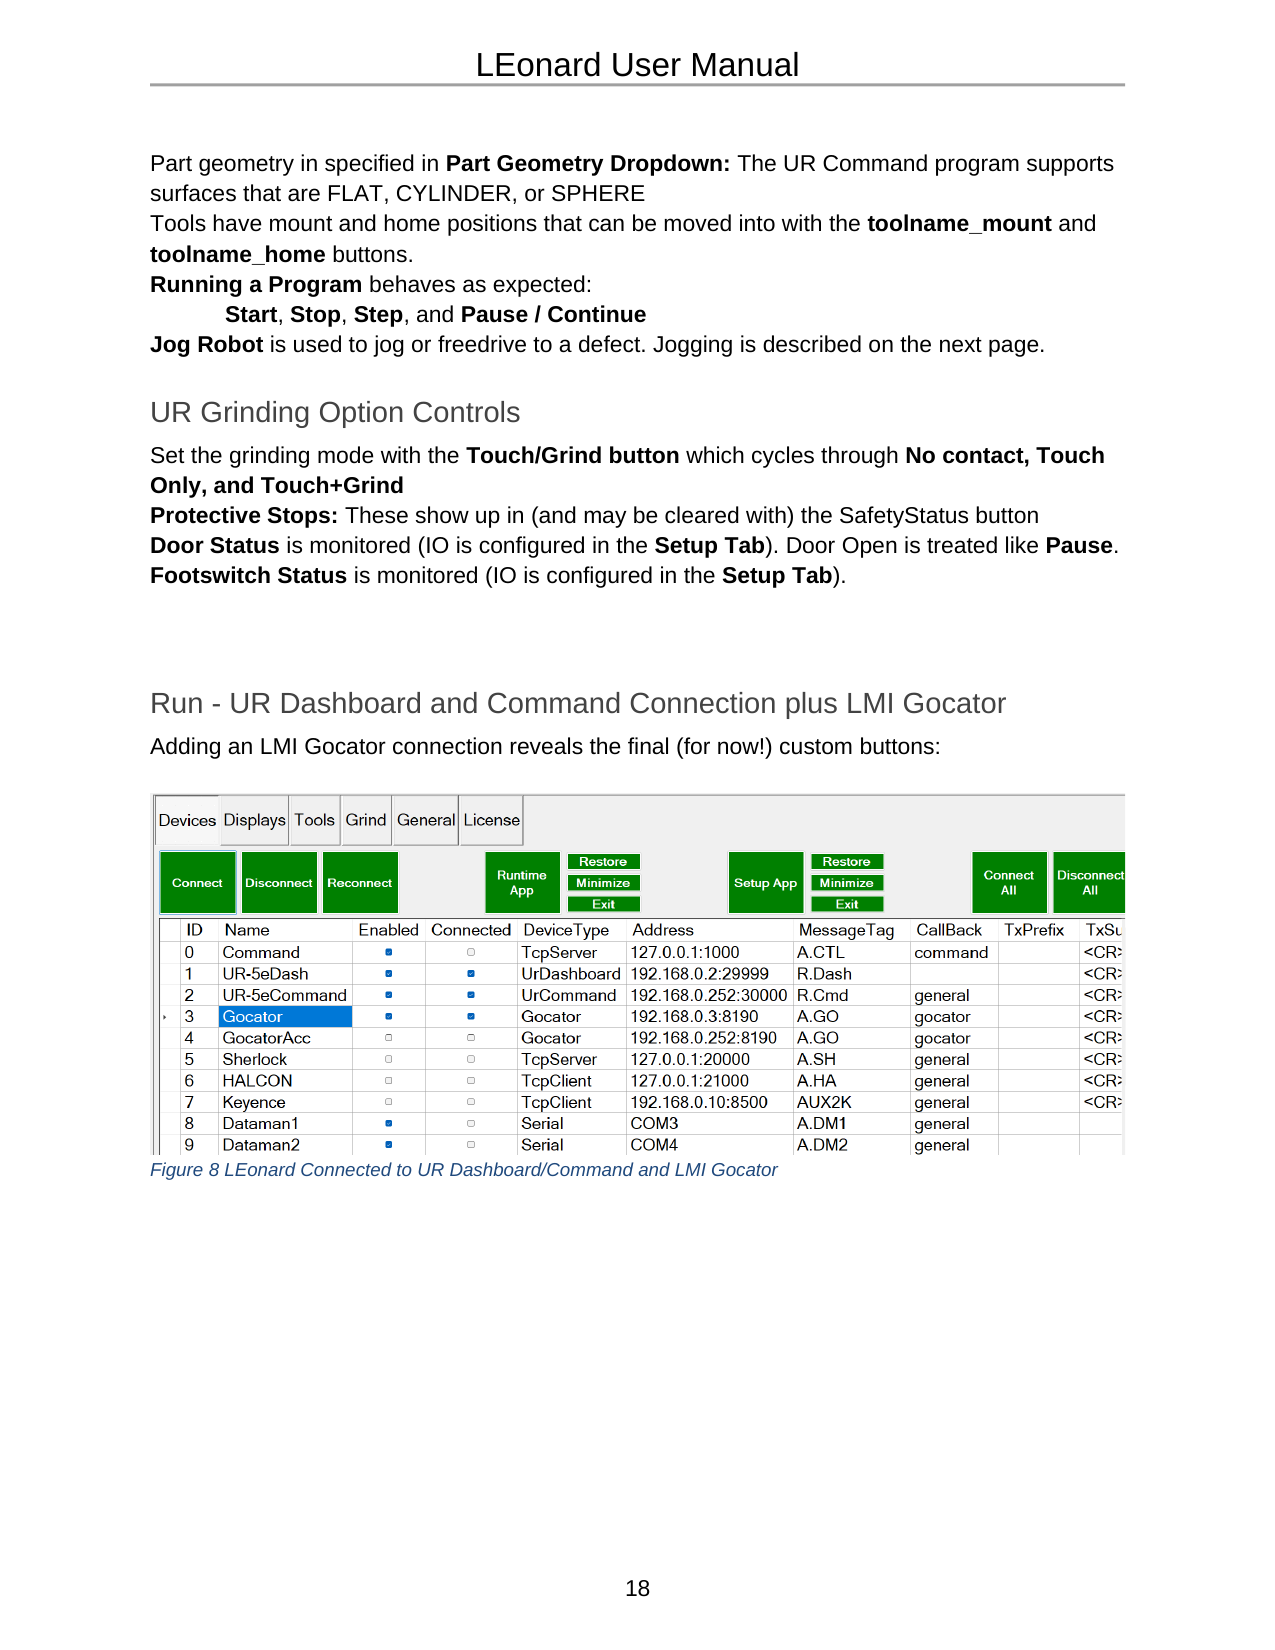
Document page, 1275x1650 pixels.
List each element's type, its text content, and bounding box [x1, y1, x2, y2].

picture [150, 793, 1125, 1155]
subtitle UR Grinding Option Controls [150, 395, 1125, 428]
text Running a Program behaves as expected: [150, 271, 1125, 297]
text Start, Stop, Step, and Pause / Continue [150, 301, 1125, 327]
subtitle Run - UR Dashboard and Command Connection plus LMI Gocator [150, 686, 1125, 720]
text Set the grinding mode with the Touch/Grind button which cycles through No contact, Touch Only, and Touch+Grind [150, 442, 1125, 498]
text Door Status is monitored (IO is configured in the Setup Tab). Door Open is treated like Pause. [150, 532, 1125, 559]
text Tools have mount and home positions that can be moved into with the toolname_mount and toolname_home buttons. [150, 210, 1125, 267]
text Footswitch Status is monitored (IO is configured in the Setup Tab). [150, 562, 1125, 589]
text Protective Stops: These show up in (and may be cleared with) the SafetyStatus button [150, 502, 1125, 528]
text Adding an LMI Gocator connection reveals the final (for now!) custom buttons: [150, 733, 1125, 760]
text Jog Robot is used to jog or freedrive to a defect. Jogging is described on the next page. [150, 331, 1125, 358]
text Part geometry in specified in Part Geometry Dropdown: The UR Command program supports surfaces that are FLAT, CYLINDER, or SPHERE [150, 150, 1125, 207]
